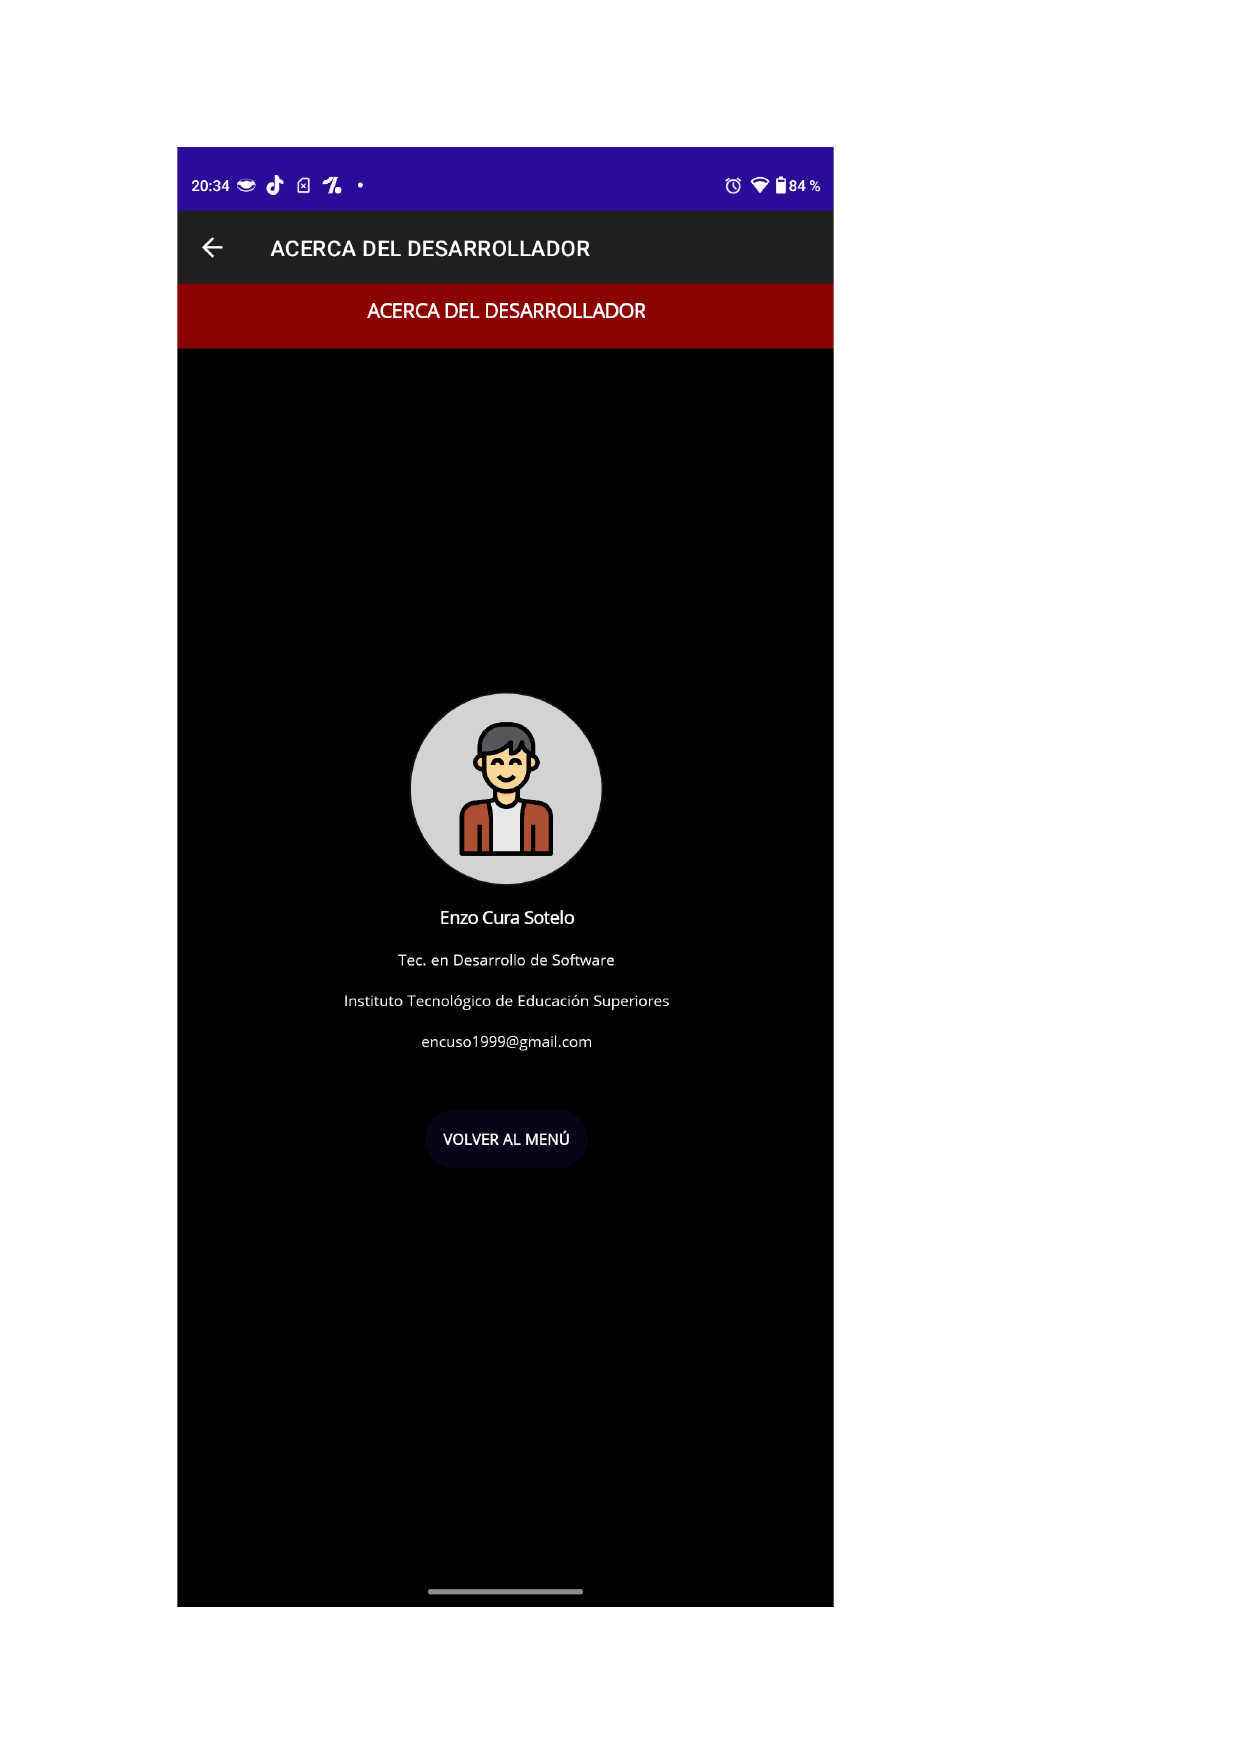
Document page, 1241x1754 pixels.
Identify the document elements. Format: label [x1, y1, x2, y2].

picture [177, 147, 834, 1607]
